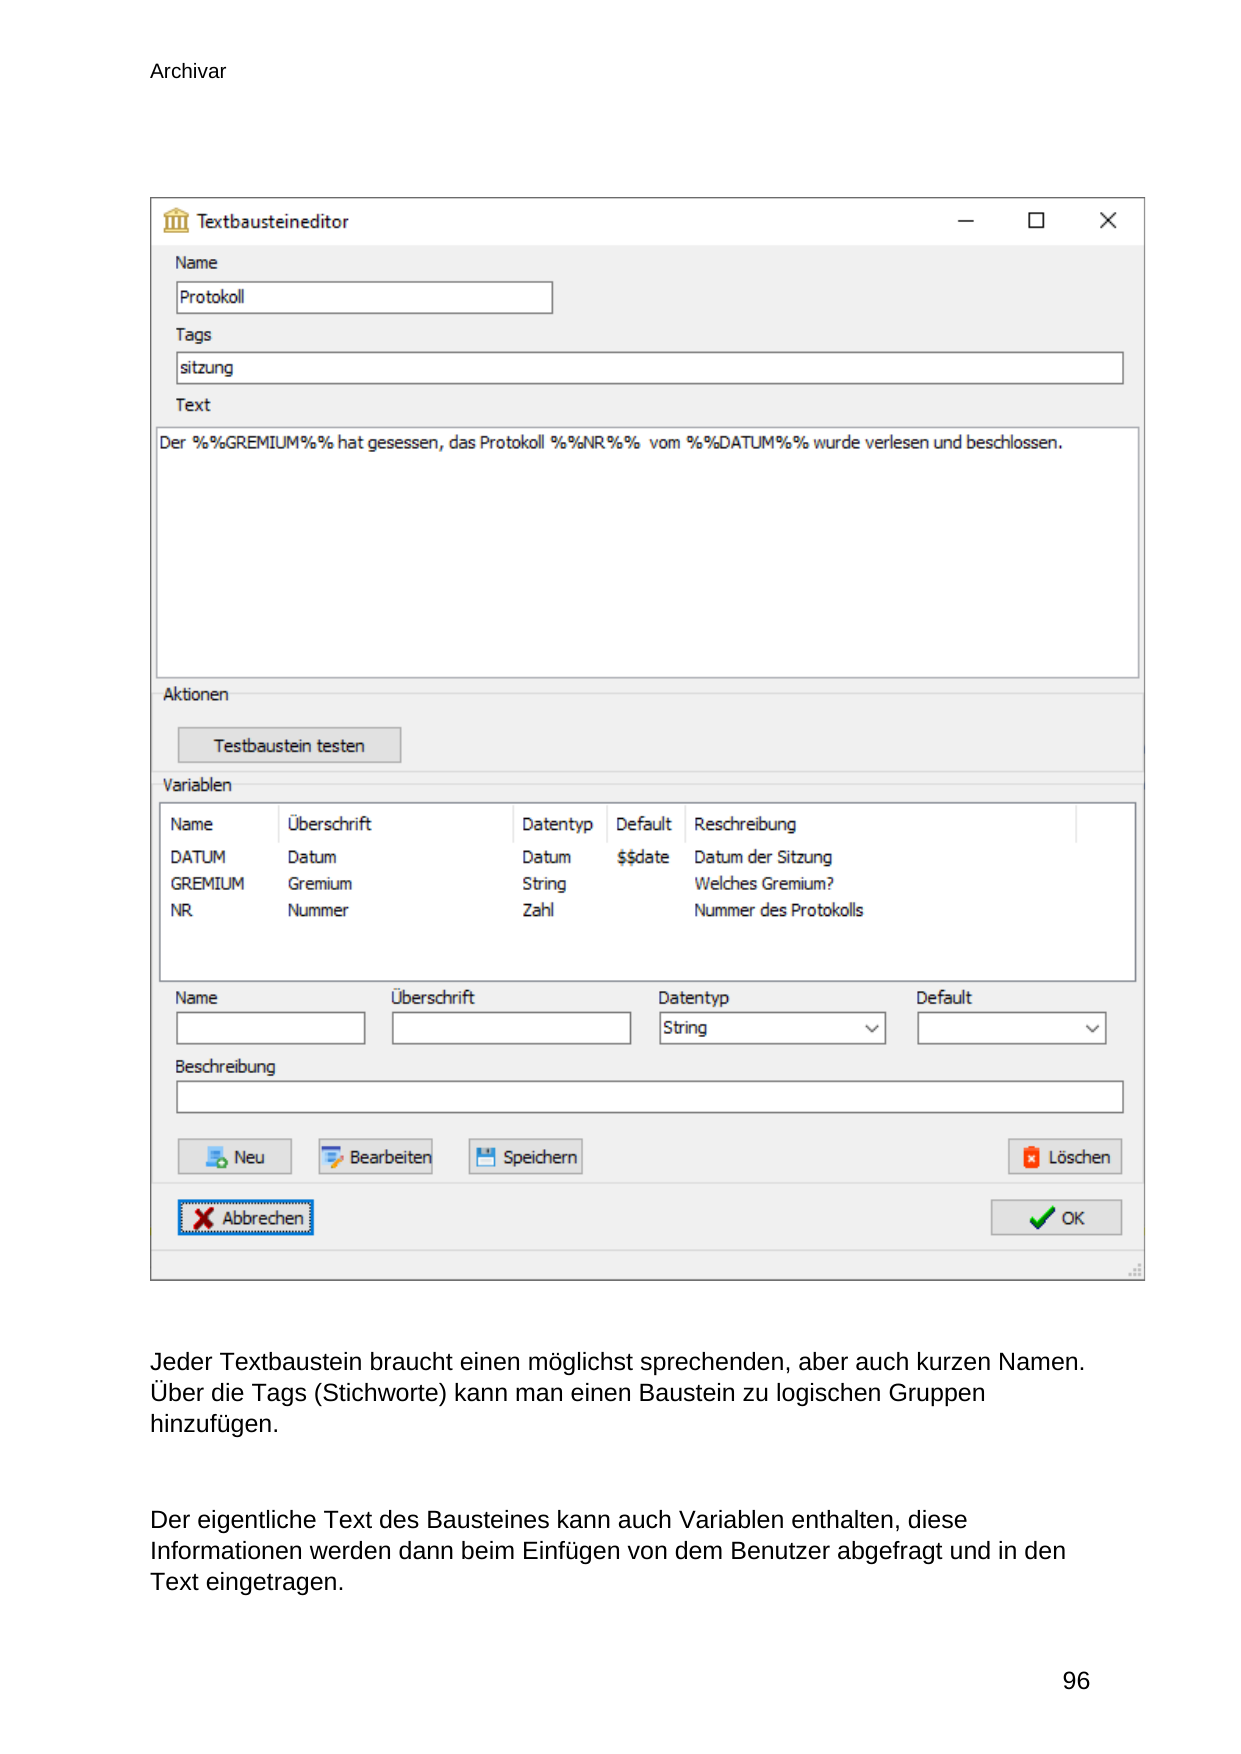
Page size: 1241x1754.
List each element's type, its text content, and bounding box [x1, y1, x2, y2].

picture [150, 197, 1146, 1281]
text Jeder Textbaustein braucht einen möglichst sprechenden, aber auch kurzen Namen. Über die Tags (Stichworte) kann man einen Baustein zu logischen Gruppen hinzufügen. [150, 1347, 1090, 1438]
text Der eigentliche Text des Bausteines kann auch Variablen enthalten, diese Informationen werden dann beim Einfügen von dem Benutzer abgefragt und in den Text eingetragen. [150, 1505, 1090, 1596]
